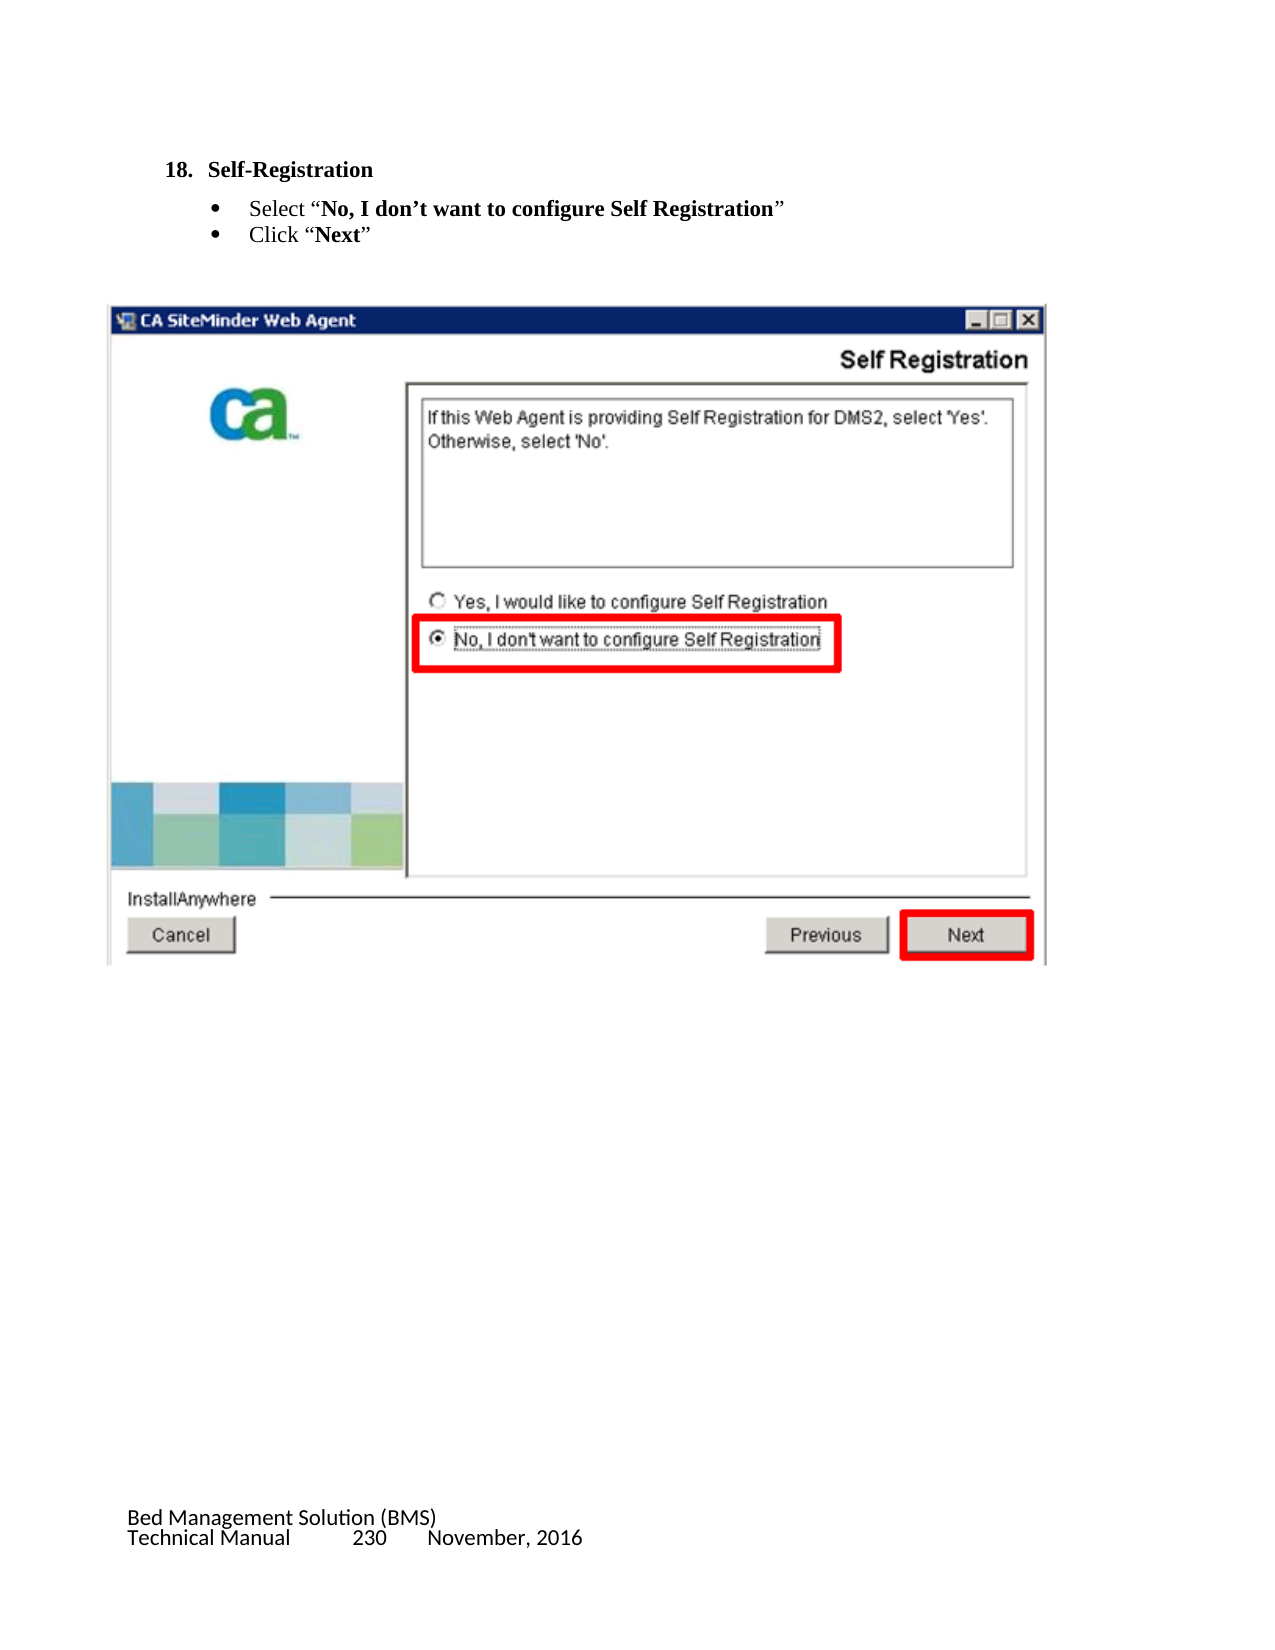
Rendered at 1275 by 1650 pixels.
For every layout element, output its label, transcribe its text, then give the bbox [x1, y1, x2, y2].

list Click “Next” [211, 221, 1148, 248]
picture [104, 301, 1050, 969]
list Self-Registration [164, 156, 1148, 183]
list Select “No, I don’t want to configure Self Registration” [211, 195, 1148, 221]
